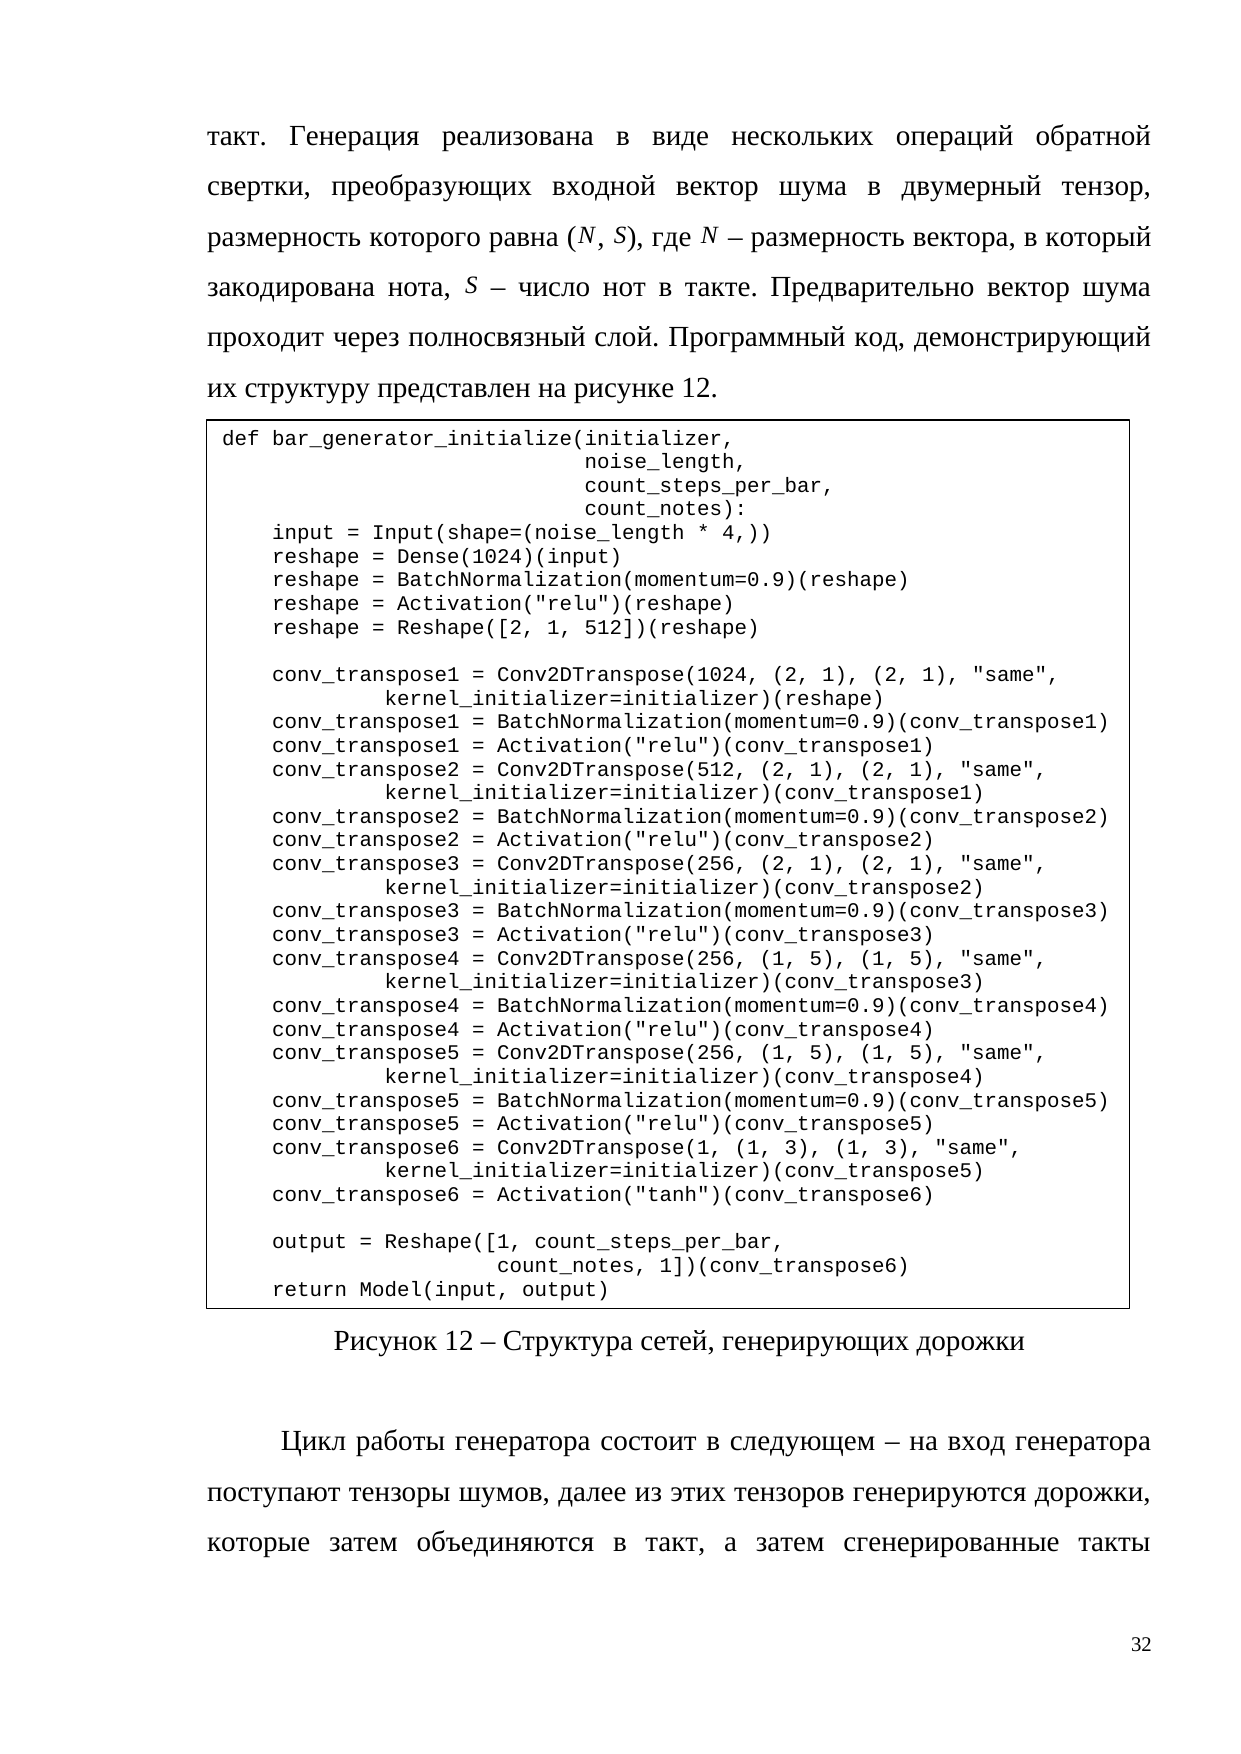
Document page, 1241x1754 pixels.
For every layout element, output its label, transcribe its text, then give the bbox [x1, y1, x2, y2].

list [207, 1423, 1152, 1557]
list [207, 118, 1152, 403]
list Рисунок 12 – Структура сетей, генерирующих дорожки [207, 1323, 1152, 1356]
